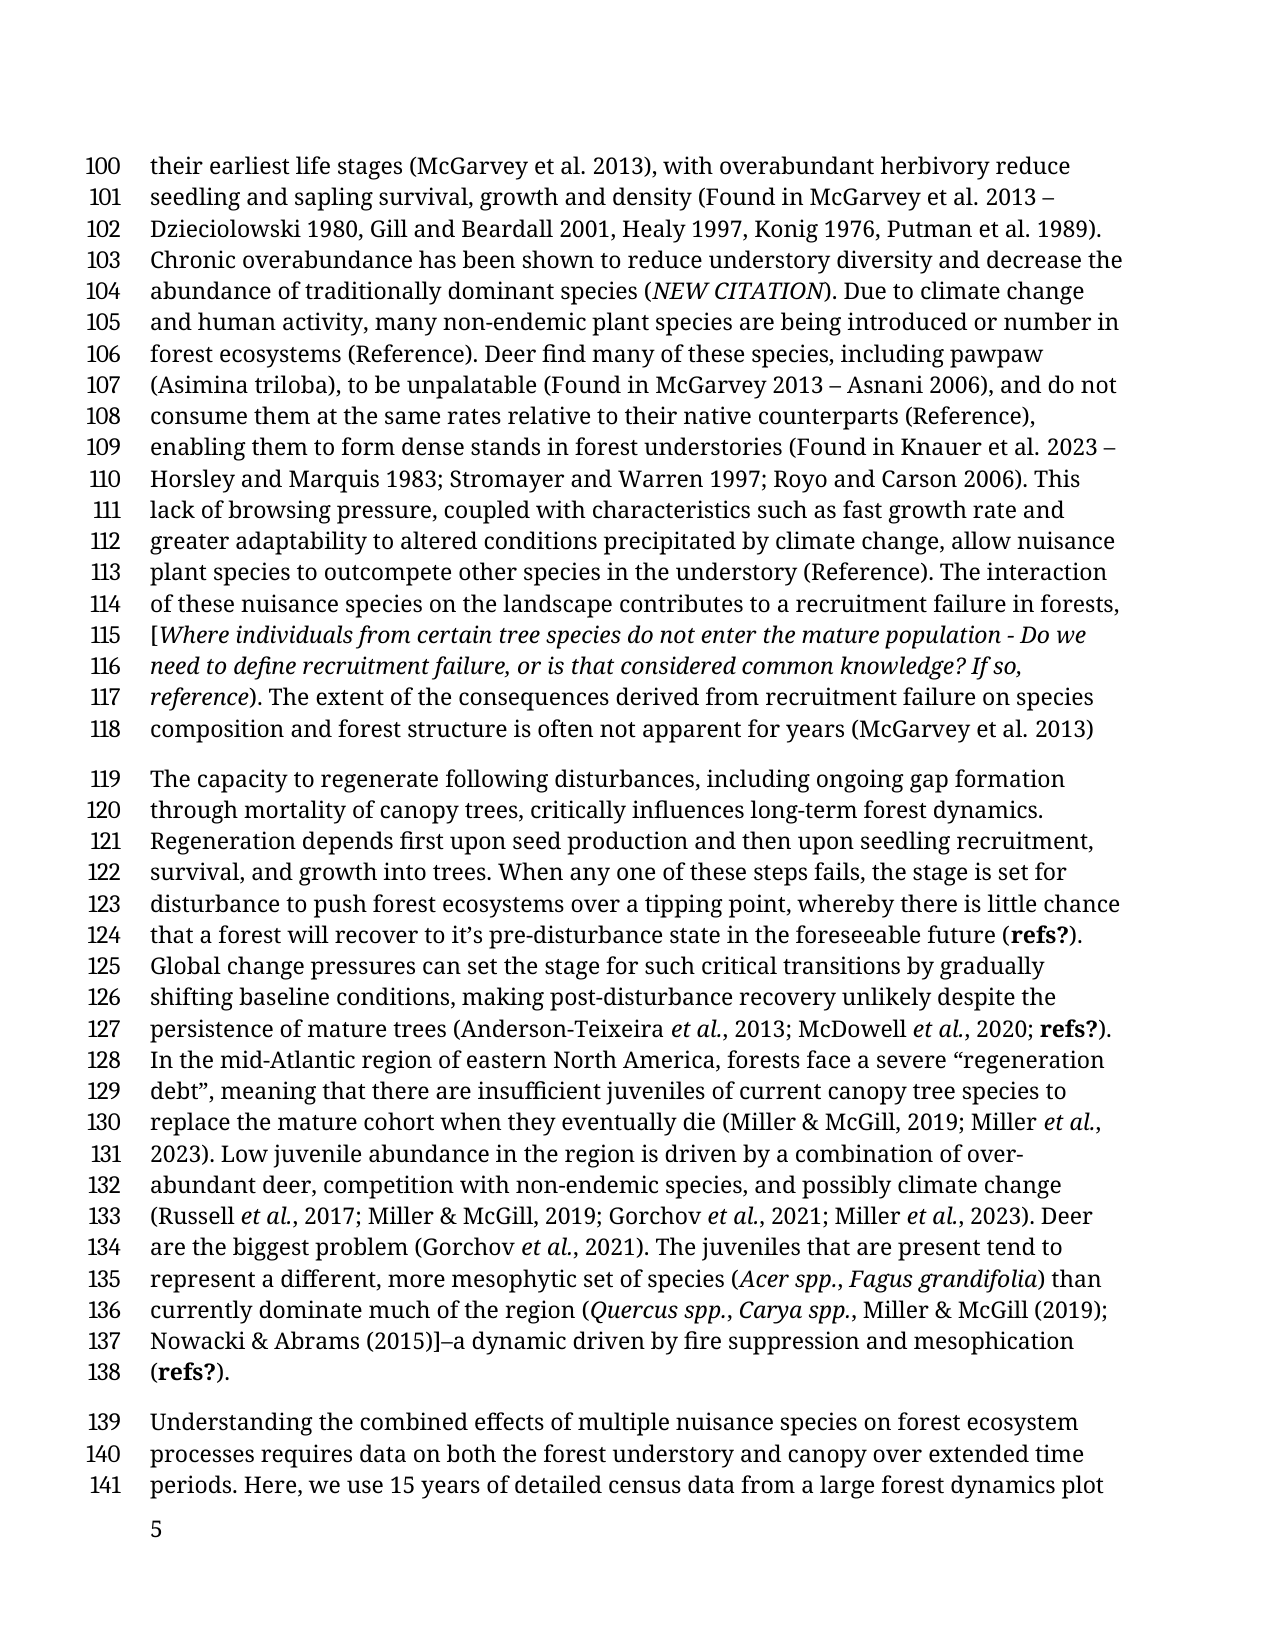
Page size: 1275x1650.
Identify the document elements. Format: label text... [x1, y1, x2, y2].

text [150, 1406, 1125, 1500]
text The capacity to regenerate following disturbances, including ongoing gap formation through mortality of canopy trees, critically influences long-term forest dynamics. Regeneration depends first upon seed production and then upon seedling recruitment, survival, and growth into trees. When any one of these steps fails, the stage is set for disturbance to push forest ecosystems over a tipping point, whereby there is little chance that a forest will recover to it’s pre-disturbance state in the foreseeable future (refs?). Global change pressures can set the stage for such critical transitions by gradually shifting baseline conditions, making post-disturbance recovery unlikely despite the persistence of mature trees (Anderson-Teixeira et al., 2013; McDowell et al., 2020; refs?). In the mid-Atlantic region of eastern North America, forests face a severe “regeneration debt”, meaning that there are insufficient juveniles of current canopy tree species to replace the mature cohort when they eventually die (Miller & McGill, 2019; Miller et al., 2023). Low juvenile abundance in the region is driven by a combination of over-abundant deer, competition with non-endemic species, and possibly climate change (Russell et al., 2017; Miller & McGill, 2019; Gorchov et al., 2021; Miller et al., 2023). Deer are the biggest problem (Gorchov et al., 2021). The juveniles that are present tend to represent a different, more mesophytic set of species (Acer spp., Fagus grandifolia) than currently dominate much of the region (Quercus spp., Carya spp., Miller & McGill (2019); Nowacki & Abrams (2015)]–a dynamic driven by fire suppression and mesophication (refs?). [150, 762, 1125, 1387]
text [150, 150, 1125, 744]
